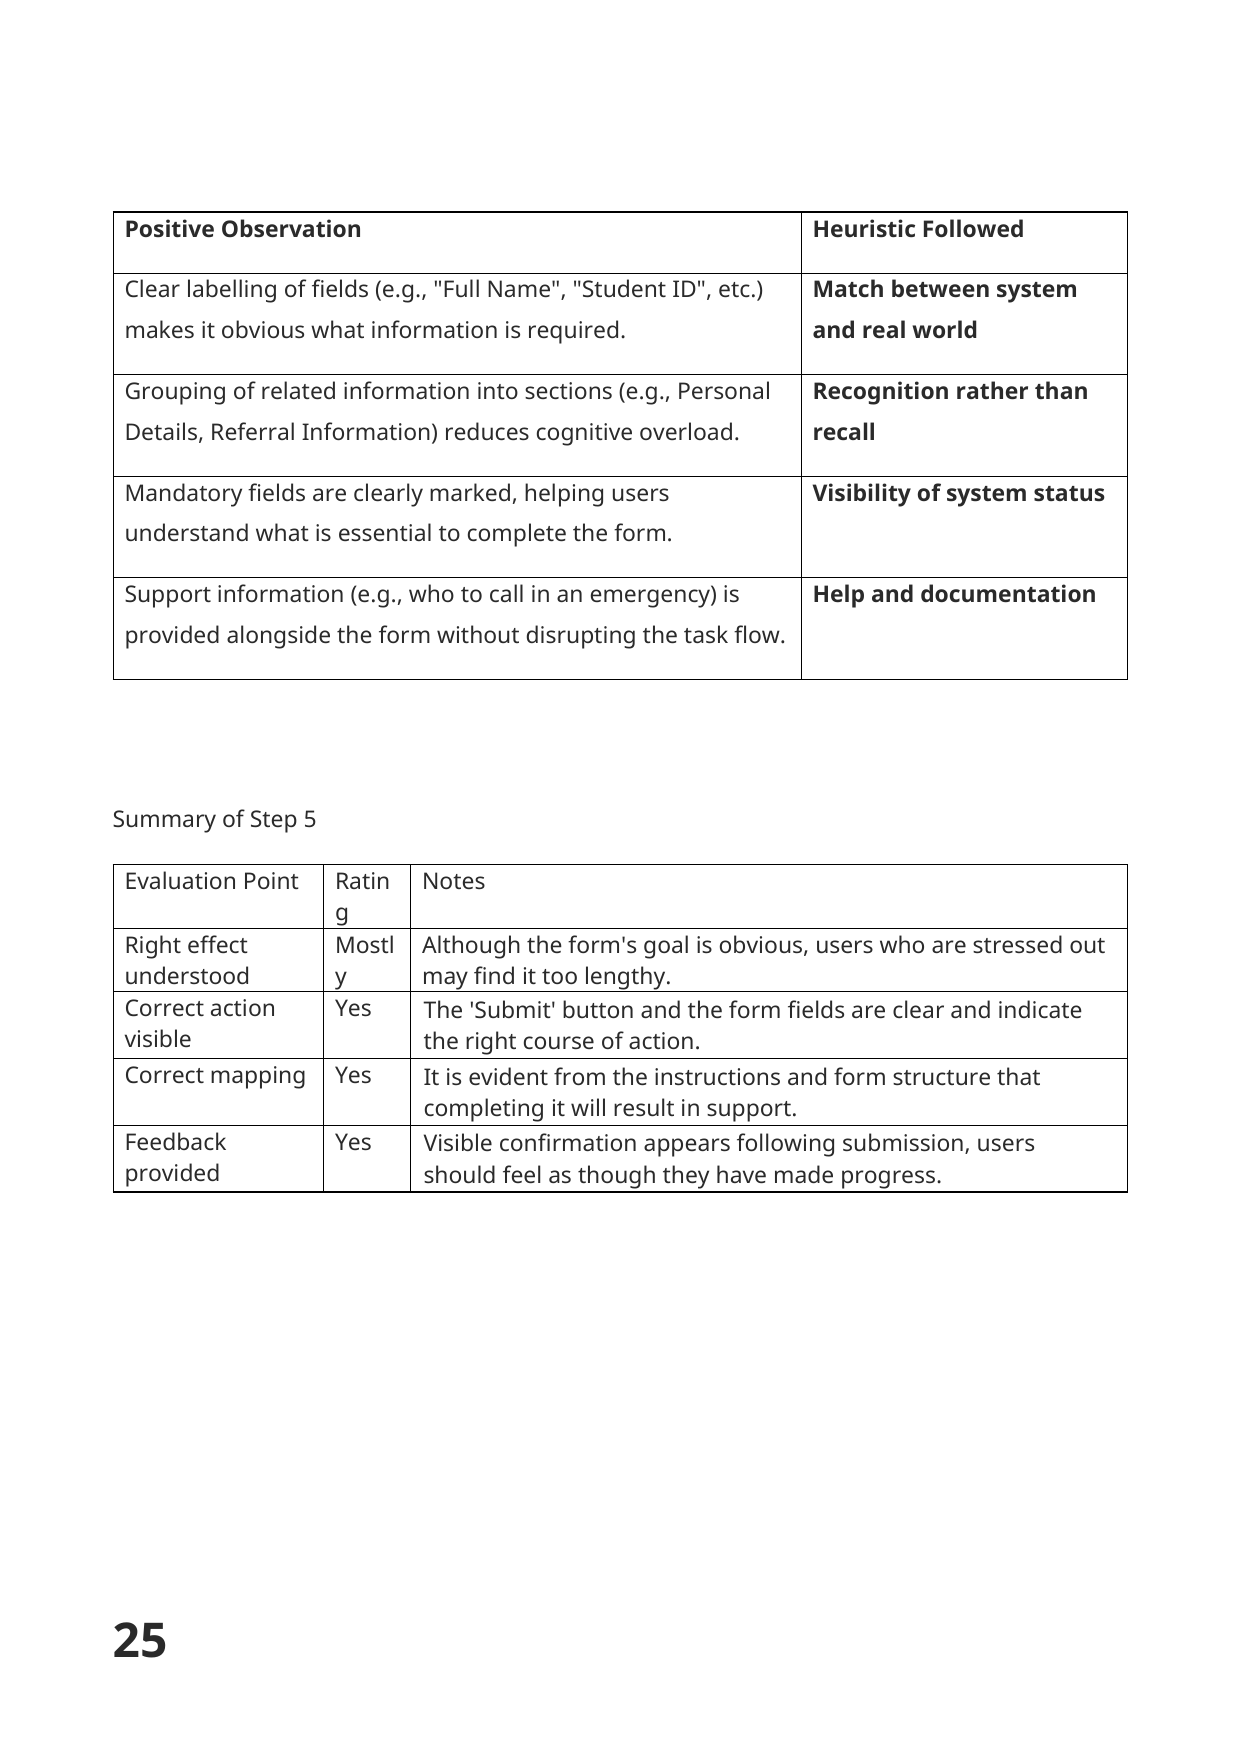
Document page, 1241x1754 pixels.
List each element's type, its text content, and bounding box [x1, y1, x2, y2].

table_cell Yes [324, 992, 410, 1058]
table_cell Help and documentation [802, 578, 1127, 679]
table_cell Mandatory fields are clearly marked, helping users understand what is essential to complete the form. [114, 477, 801, 577]
text Summary of Step 5 [112, 803, 1128, 834]
table_cell [411, 1126, 1127, 1191]
table_cell Match between system and real world [802, 274, 1127, 374]
table_cell Although the form's goal is obvious, users who are stressed out may find it too lengthy. [411, 929, 1127, 991]
table_cell Clear labelling of fields (e.g., "Full Name", "Student ID", etc.) makes it obvious what information is required. [114, 274, 801, 374]
table_cell Yes [324, 1126, 410, 1191]
table_cell Visibility of system status [802, 477, 1127, 577]
table_cell Feedback provided [114, 1126, 323, 1191]
table_cell Correct mapping [114, 1059, 323, 1125]
table_cell Correct action visible [114, 992, 323, 1058]
table_cell Mostly [324, 929, 410, 991]
table_cell Grouping of related information into sections (e.g., Personal Details, Referral Information) reduces cognitive overload. [114, 375, 801, 476]
table_header Evaluation Point [114, 865, 323, 928]
table_header Rating [324, 865, 410, 928]
table_cell Right effect understood [114, 929, 323, 991]
table_cell [411, 992, 1127, 1058]
table_cell Support information (e.g., who to call in an emergency) is provided alongside the form without disrupting the task flow. [114, 578, 801, 679]
table_cell [411, 1059, 1127, 1125]
table_cell Yes [324, 1059, 410, 1125]
table_header Heuristic Followed [802, 213, 1127, 272]
table_header Positive Observation [114, 213, 801, 272]
table_cell Recognition rather than recall [802, 375, 1127, 476]
table_header Notes [411, 865, 1127, 928]
